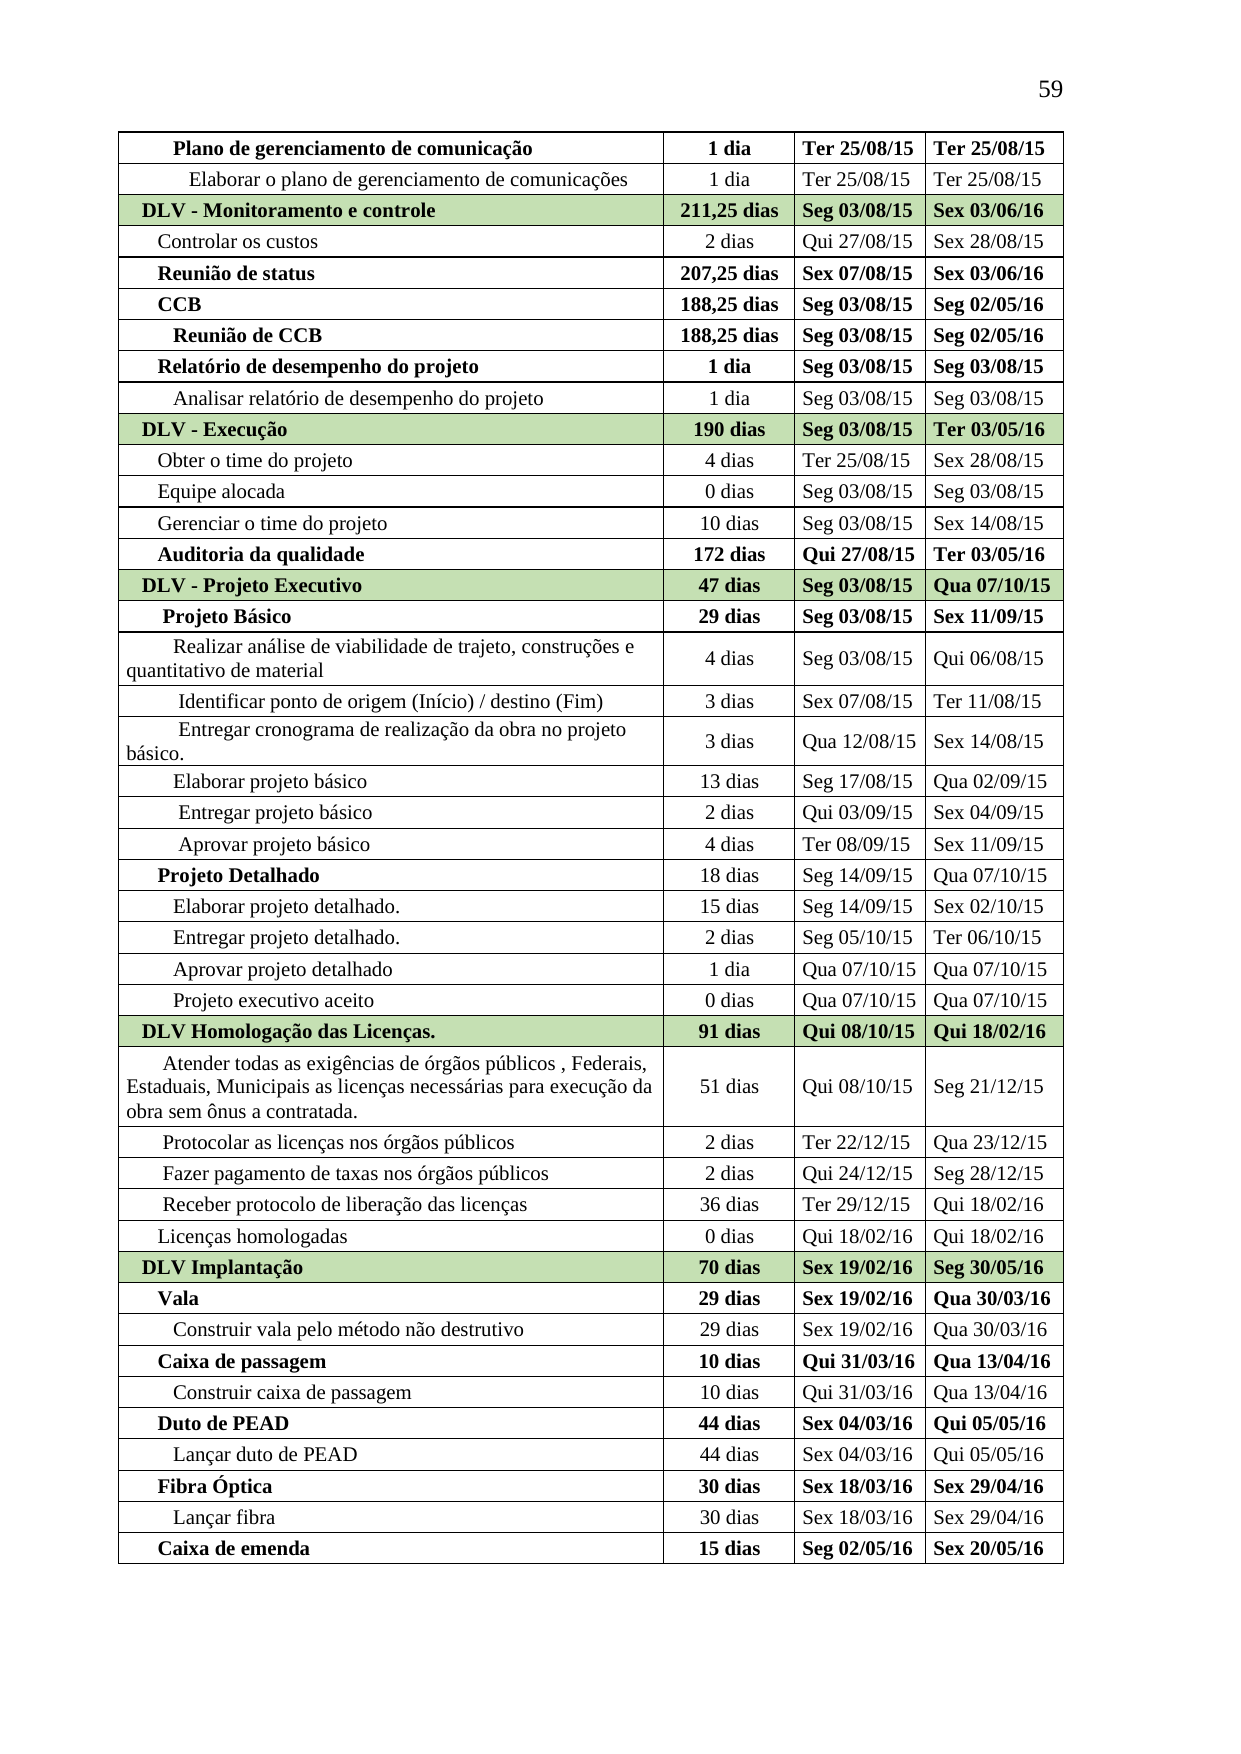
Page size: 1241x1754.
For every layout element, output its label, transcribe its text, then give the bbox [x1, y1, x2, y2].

table_cell 211,25 dias [664, 195, 794, 225]
table_cell Sex 29/04/16 [926, 1471, 1063, 1501]
table_cell 0 dias [664, 476, 794, 506]
table_cell Elaborar o plano de gerenciamento de comunicações [119, 164, 663, 194]
table_cell Qui 05/05/16 [926, 1408, 1063, 1438]
table_cell 15 dias [664, 891, 794, 921]
table_cell Projeto Detalhado [119, 860, 663, 890]
table_cell 18 dias [664, 860, 794, 890]
table_cell 1 dia [664, 164, 794, 194]
table_cell Entregar projeto básico [119, 797, 663, 827]
table_cell Qui 08/10/15 [795, 1047, 925, 1126]
table_cell CCB [119, 289, 663, 319]
table_cell 0 dias [664, 1221, 794, 1251]
table_cell 44 dias [664, 1408, 794, 1438]
table_cell Sex 04/09/15 [926, 797, 1063, 827]
table_cell 2 dias [664, 797, 794, 827]
table_cell 13 dias [664, 766, 794, 796]
table_cell Seg 03/08/15 [795, 633, 925, 684]
table_cell Seg 02/05/16 [926, 320, 1063, 350]
table_cell Seg 02/05/16 [926, 289, 1063, 319]
table_cell Fazer pagamento de taxas nos órgãos públicos [119, 1158, 663, 1188]
table_cell DLV - Projeto Executivo [119, 570, 663, 600]
table_cell Seg 02/05/16 [795, 1533, 925, 1563]
table_cell Seg 21/12/15 [926, 1047, 1063, 1126]
table_cell Qui 18/02/16 [926, 1189, 1063, 1219]
table_cell Sex 19/02/16 [795, 1283, 925, 1313]
table_cell Atender todas as exigências de órgãos públicos , Federais, Estaduais, Municipais as licenças necessárias para execução da obra sem ônus a contratada. [119, 1047, 663, 1126]
table_cell Qua 30/03/16 [926, 1314, 1063, 1344]
table_cell Lançar duto de PEAD [119, 1439, 663, 1469]
table_cell Seg 03/08/15 [795, 383, 925, 413]
table_cell Sex 14/08/15 [926, 508, 1063, 538]
table_cell Realizar análise de viabilidade de trajeto, construções e quantitativo de material [119, 633, 663, 684]
table_cell DLV Implantação [119, 1252, 663, 1282]
table_cell Seg 03/08/15 [795, 414, 925, 444]
table_cell Sex 04/03/16 [795, 1439, 925, 1469]
table_cell Sex 14/08/15 [926, 717, 1063, 765]
table_cell Qui 31/03/16 [795, 1377, 925, 1407]
table_cell Aprovar projeto básico [119, 829, 663, 859]
table_cell 15 dias [664, 1533, 794, 1563]
table_cell Sex 07/08/15 [795, 686, 925, 716]
table_cell Ter 08/09/15 [795, 829, 925, 859]
table_cell 3 dias [664, 717, 794, 765]
table_cell 10 dias [664, 1346, 794, 1376]
table_cell Identificar ponto de origem (Início) / destino (Fim) [119, 686, 663, 716]
table_cell Ter 25/08/15 [795, 445, 925, 475]
table_cell Licenças homologadas [119, 1221, 663, 1251]
table_cell 3 dias [664, 686, 794, 716]
table_cell Vala [119, 1283, 663, 1313]
table_cell Seg 03/08/15 [926, 351, 1063, 381]
table_cell 91 dias [664, 1016, 794, 1046]
table_cell Sex 18/03/16 [795, 1471, 925, 1501]
table_cell 207,25 dias [664, 258, 794, 288]
table_cell Sex 02/10/15 [926, 891, 1063, 921]
table_cell Qui 24/12/15 [795, 1158, 925, 1188]
table_cell Qui 18/02/16 [926, 1016, 1063, 1046]
table_cell Qua 12/08/15 [795, 717, 925, 765]
table_cell 4 dias [664, 445, 794, 475]
table_cell Sex 29/04/16 [926, 1502, 1063, 1532]
table_cell Fibra Óptica [119, 1471, 663, 1501]
table_cell Qua 13/04/16 [926, 1377, 1063, 1407]
table_cell 1 dia [664, 133, 794, 163]
table_cell Sex 19/02/16 [795, 1314, 925, 1344]
table_cell Equipe alocada [119, 476, 663, 506]
table_cell 188,25 dias [664, 320, 794, 350]
table_cell Ter 11/08/15 [926, 686, 1063, 716]
table_cell Qui 06/08/15 [926, 633, 1063, 684]
table_cell 2 dias [664, 226, 794, 256]
table_cell Seg 03/08/15 [926, 476, 1063, 506]
table_cell 2 dias [664, 1158, 794, 1188]
table_cell Sex 03/06/16 [926, 258, 1063, 288]
table_cell Seg 03/08/15 [795, 508, 925, 538]
table_cell Qua 07/10/15 [795, 985, 925, 1015]
table_cell 30 dias [664, 1471, 794, 1501]
table_cell Sex 11/09/15 [926, 829, 1063, 859]
table_cell Qui 27/08/15 [795, 539, 925, 569]
table_cell Lançar fibra [119, 1502, 663, 1532]
table_cell 30 dias [664, 1502, 794, 1532]
table_cell Seg 30/05/16 [926, 1252, 1063, 1282]
table_cell Ter 03/05/16 [926, 414, 1063, 444]
table_cell Ter 25/08/15 [795, 164, 925, 194]
table_cell Qui 27/08/15 [795, 226, 925, 256]
table_cell 1 dia [664, 383, 794, 413]
table_cell 29 dias [664, 1283, 794, 1313]
table_cell Qua 07/10/15 [926, 985, 1063, 1015]
table_cell Sex 19/02/16 [795, 1252, 925, 1282]
table_cell Sex 03/06/16 [926, 195, 1063, 225]
table_cell DLV - Monitoramento e controle [119, 195, 663, 225]
table_cell Ter 29/12/15 [795, 1189, 925, 1219]
table_cell Ter 25/08/15 [795, 133, 925, 163]
table_cell Seg 03/08/15 [795, 601, 925, 631]
table_cell Sex 18/03/16 [795, 1502, 925, 1532]
table_cell Sex 07/08/15 [795, 258, 925, 288]
table_cell Seg 14/09/15 [795, 891, 925, 921]
table_cell Plano de gerenciamento de comunicação [119, 133, 663, 163]
table_cell 2 dias [664, 922, 794, 952]
table_cell Sex 04/03/16 [795, 1408, 925, 1438]
table_cell Relatório de desempenho do projeto [119, 351, 663, 381]
table_cell Duto de PEAD [119, 1408, 663, 1438]
table_cell Entregar cronograma de realização da obra no projeto básico. [119, 717, 663, 765]
table_cell Seg 03/08/15 [926, 383, 1063, 413]
table_cell 44 dias [664, 1439, 794, 1469]
table_cell Elaborar projeto básico [119, 766, 663, 796]
table_cell 172 dias [664, 539, 794, 569]
table_cell Projeto Básico [119, 601, 663, 631]
table_cell Sex 11/09/15 [926, 601, 1063, 631]
table_cell Elaborar projeto detalhado. [119, 891, 663, 921]
table_cell Seg 03/08/15 [795, 476, 925, 506]
table_cell 2 dias [664, 1127, 794, 1157]
table_cell Seg 03/08/15 [795, 570, 925, 600]
table_cell Qua 07/10/15 [795, 954, 925, 984]
table_cell 190 dias [664, 414, 794, 444]
table_cell Qua 07/10/15 [926, 860, 1063, 890]
table_cell Qua 07/10/15 [926, 570, 1063, 600]
table_cell Controlar os custos [119, 226, 663, 256]
table_cell Protocolar as licenças nos órgãos públicos [119, 1127, 663, 1157]
table_cell Auditoria da qualidade [119, 539, 663, 569]
table_cell Qui 08/10/15 [795, 1016, 925, 1046]
table_cell Seg 28/12/15 [926, 1158, 1063, 1188]
table_cell Qua 13/04/16 [926, 1346, 1063, 1376]
table_cell Qui 31/03/16 [795, 1346, 925, 1376]
table_cell Seg 03/08/15 [795, 320, 925, 350]
table_cell Qua 02/09/15 [926, 766, 1063, 796]
table_cell Construir vala pelo método não destrutivo [119, 1314, 663, 1344]
table_cell Sex 28/08/15 [926, 226, 1063, 256]
table_cell 10 dias [664, 508, 794, 538]
table_cell 1 dia [664, 351, 794, 381]
table_cell Sex 28/08/15 [926, 445, 1063, 475]
table_cell Qui 18/02/16 [795, 1221, 925, 1251]
table_cell Analisar relatório de desempenho do projeto [119, 383, 663, 413]
table_cell Caixa de passagem [119, 1346, 663, 1376]
table_cell Ter 25/08/15 [926, 164, 1063, 194]
table_cell Caixa de emenda [119, 1533, 663, 1563]
table_cell 36 dias [664, 1189, 794, 1219]
table_cell Seg 03/08/15 [795, 351, 925, 381]
table_cell Qua 07/10/15 [926, 954, 1063, 984]
table_cell 4 dias [664, 633, 794, 684]
table_cell 10 dias [664, 1377, 794, 1407]
table_cell 188,25 dias [664, 289, 794, 319]
table_cell Seg 03/08/15 [795, 195, 925, 225]
table_cell 1 dia [664, 954, 794, 984]
table_cell 70 dias [664, 1252, 794, 1282]
table_cell Ter 03/05/16 [926, 539, 1063, 569]
table_cell Projeto executivo aceito [119, 985, 663, 1015]
table_cell Obter o time do projeto [119, 445, 663, 475]
table_cell Qua 23/12/15 [926, 1127, 1063, 1157]
table_cell 29 dias [664, 601, 794, 631]
table_cell Qui 05/05/16 [926, 1439, 1063, 1469]
table_cell Qui 03/09/15 [795, 797, 925, 827]
table_cell Reunião de status [119, 258, 663, 288]
table_cell Construir caixa de passagem [119, 1377, 663, 1407]
table_cell Ter 22/12/15 [795, 1127, 925, 1157]
table_cell Seg 03/08/15 [795, 289, 925, 319]
table_cell Gerenciar o time do projeto [119, 508, 663, 538]
table_cell 29 dias [664, 1314, 794, 1344]
table_cell Seg 14/09/15 [795, 860, 925, 890]
table_cell 4 dias [664, 829, 794, 859]
table_cell Ter 25/08/15 [926, 133, 1063, 163]
table_cell DLV Homologação das Licenças. [119, 1016, 663, 1046]
table_cell Entregar projeto detalhado. [119, 922, 663, 952]
table_cell Seg 17/08/15 [795, 766, 925, 796]
table_cell Sex 20/05/16 [926, 1533, 1063, 1563]
table_cell Qui 18/02/16 [926, 1221, 1063, 1251]
table_cell Ter 06/10/15 [926, 922, 1063, 952]
table_cell 0 dias [664, 985, 794, 1015]
table_cell Reunião de CCB [119, 320, 663, 350]
table_cell 51 dias [664, 1047, 794, 1126]
table_cell 47 dias [664, 570, 794, 600]
table_cell Qua 30/03/16 [926, 1283, 1063, 1313]
table_cell Seg 05/10/15 [795, 922, 925, 952]
table_cell Aprovar projeto detalhado [119, 954, 663, 984]
table_cell DLV - Execução [119, 414, 663, 444]
table_cell Receber protocolo de liberação das licenças [119, 1189, 663, 1219]
